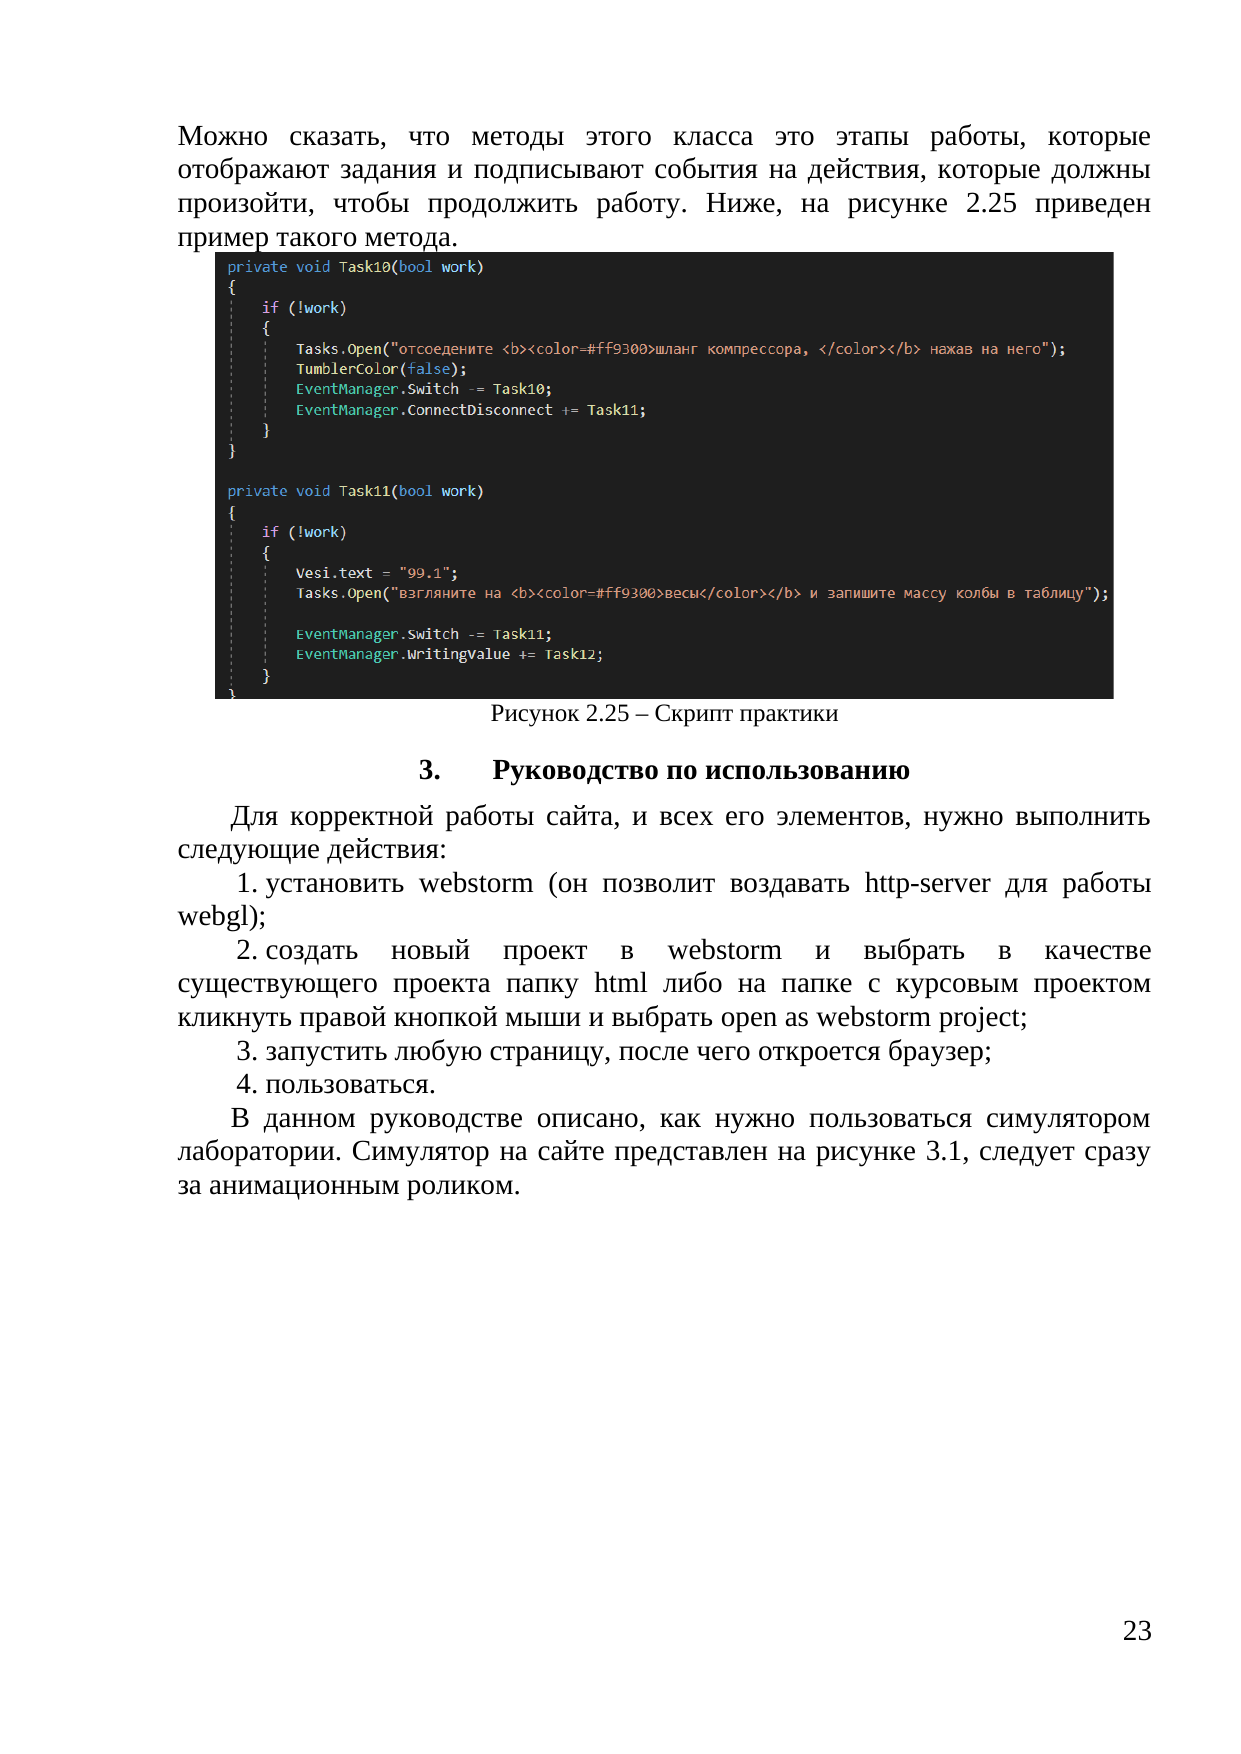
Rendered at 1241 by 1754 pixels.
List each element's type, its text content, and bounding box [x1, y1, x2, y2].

list установить webstorm (он позволит воздавать http-server для работы webgl); [177, 865, 1152, 932]
text Для корректной работы сайта, и всех его элементов, нужно выполнить следующие действия: [177, 798, 1152, 865]
picture [215, 252, 1114, 699]
text Рисунок 2.25 – Скрипт практики [177, 698, 1152, 727]
list пользоваться. [236, 1066, 1152, 1100]
text В данном руководстве описано, как нужно пользоваться симулятором лаборатории. Симулятор на сайте представлен на рисунке 3.1, следует сразу за анимационным роликом. [177, 1100, 1152, 1200]
list создать новый проект в webstorm и выбрать в качестве существующего проекта папку html либо на папке с курсовым проектом кликнуть правой кнопкой мыши и выбрать open as webstorm project; [177, 932, 1152, 1033]
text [177, 118, 1152, 252]
list Руководство по использованию [177, 752, 1152, 785]
list запустить любую страницу, после чего откроется браузер; [177, 1033, 1152, 1066]
